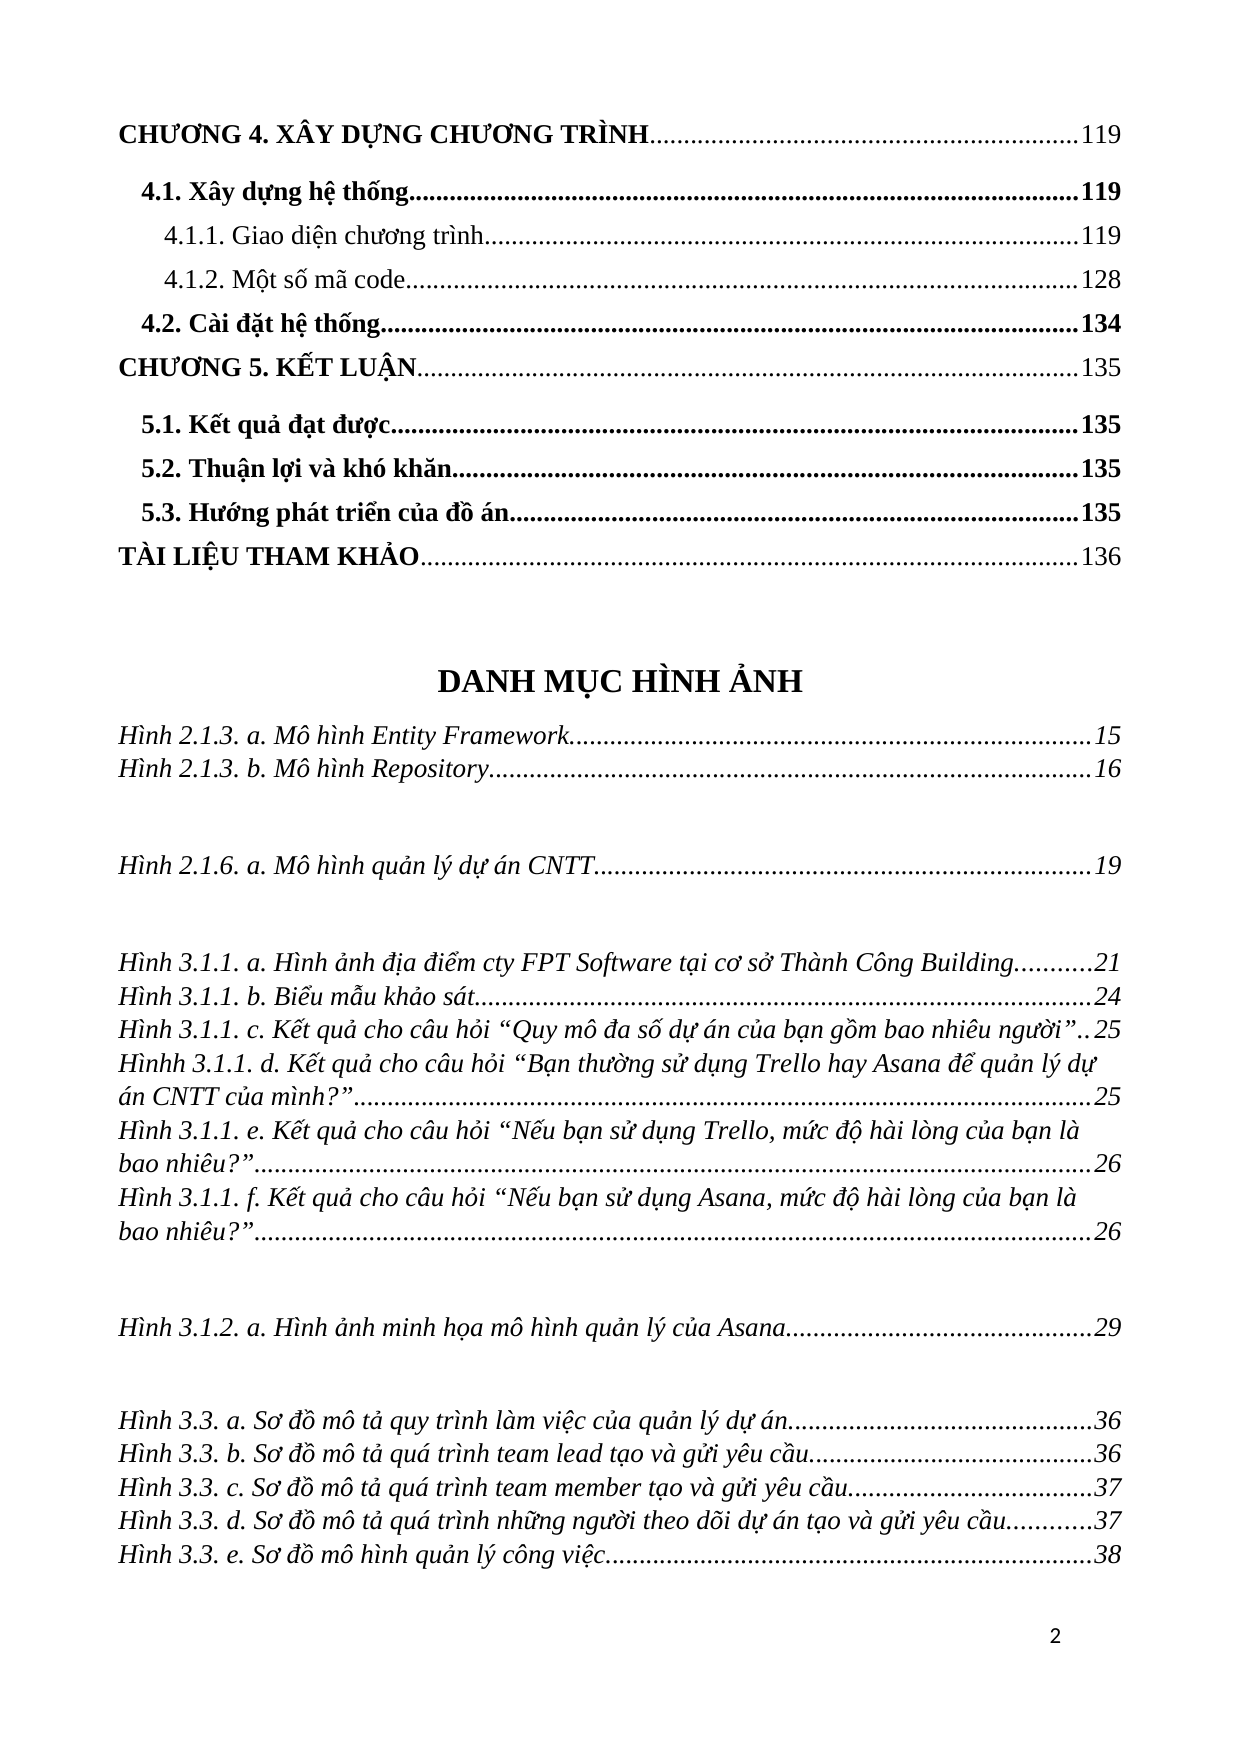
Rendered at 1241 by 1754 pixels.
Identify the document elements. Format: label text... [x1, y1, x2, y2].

text Hình 2.1.3. a. Mô hình Entity Framework. 15 [118, 719, 1122, 750]
text Hình 3.1.1. f. Kết quả cho câu hỏi “Nếu bạn sử dụng Asana, mức độ hài lòng của bạn là bao nhiêu?” 26 [118, 1181, 1122, 1246]
text Hình 3.3. c. Sơ đồ mô tả quá trình team member tạo và gửi yêu cầu. 37 [118, 1471, 1122, 1502]
text Hình 3.1.1. e. Kết quả cho câu hỏi “Nếu bạn sử dụng Trello, mức độ hài lòng của bạn là bao nhiêu?”. 26 [118, 1114, 1122, 1179]
subtitle DANH MỤC HÌNH ẢNH [118, 662, 1122, 700]
text Hình 3.1.1. a. Hình ảnh địa điểm cty FPT Software tại cơ sở Thành Công Building. 21 [118, 946, 1122, 977]
text Hình 3.3. d. Sơ đồ mô tả quá trình những người theo dõi dự án tạo và gửi yêu cầu. 37 [118, 1504, 1122, 1536]
text Hình 3.1.2. a. Hình ảnh minh họa mô hình quản lý của Asana. 29 [118, 1312, 1122, 1343]
text Hình 3.1.1. c. Kết quả cho câu hỏi “Quy mô đa số dự án của bạn gồm bao nhiêu người”. 25 [118, 1013, 1122, 1044]
text Hình 3.3. e. Sơ đồ mô hình quản lý công việc. 38 [118, 1538, 1122, 1569]
text Hình 3.1.1. b. Biểu mẫu khảo sát. 24 [118, 980, 1122, 1011]
text Hình 3.3. a. Sơ đồ mô tả quy trình làm việc của quản lý dự án. 36 [118, 1404, 1122, 1435]
text Hìnhh 3.1.1. d. Kết quả cho câu hỏi “Bạn thường sử dụng Trello hay Asana để quản lý dự án CNTT của mình?” 25 [118, 1047, 1122, 1112]
text Hình 3.3. b. Sơ đồ mô tả quá trình team lead tạo và gửi yêu cầu. 36 [118, 1437, 1122, 1468]
text Hình 2.1.6. a. Mô hình quản lý dự án CNTT. 19 [118, 849, 1122, 881]
text Hình 2.1.3. b. Mô hình Repository. 16 [118, 753, 1122, 784]
